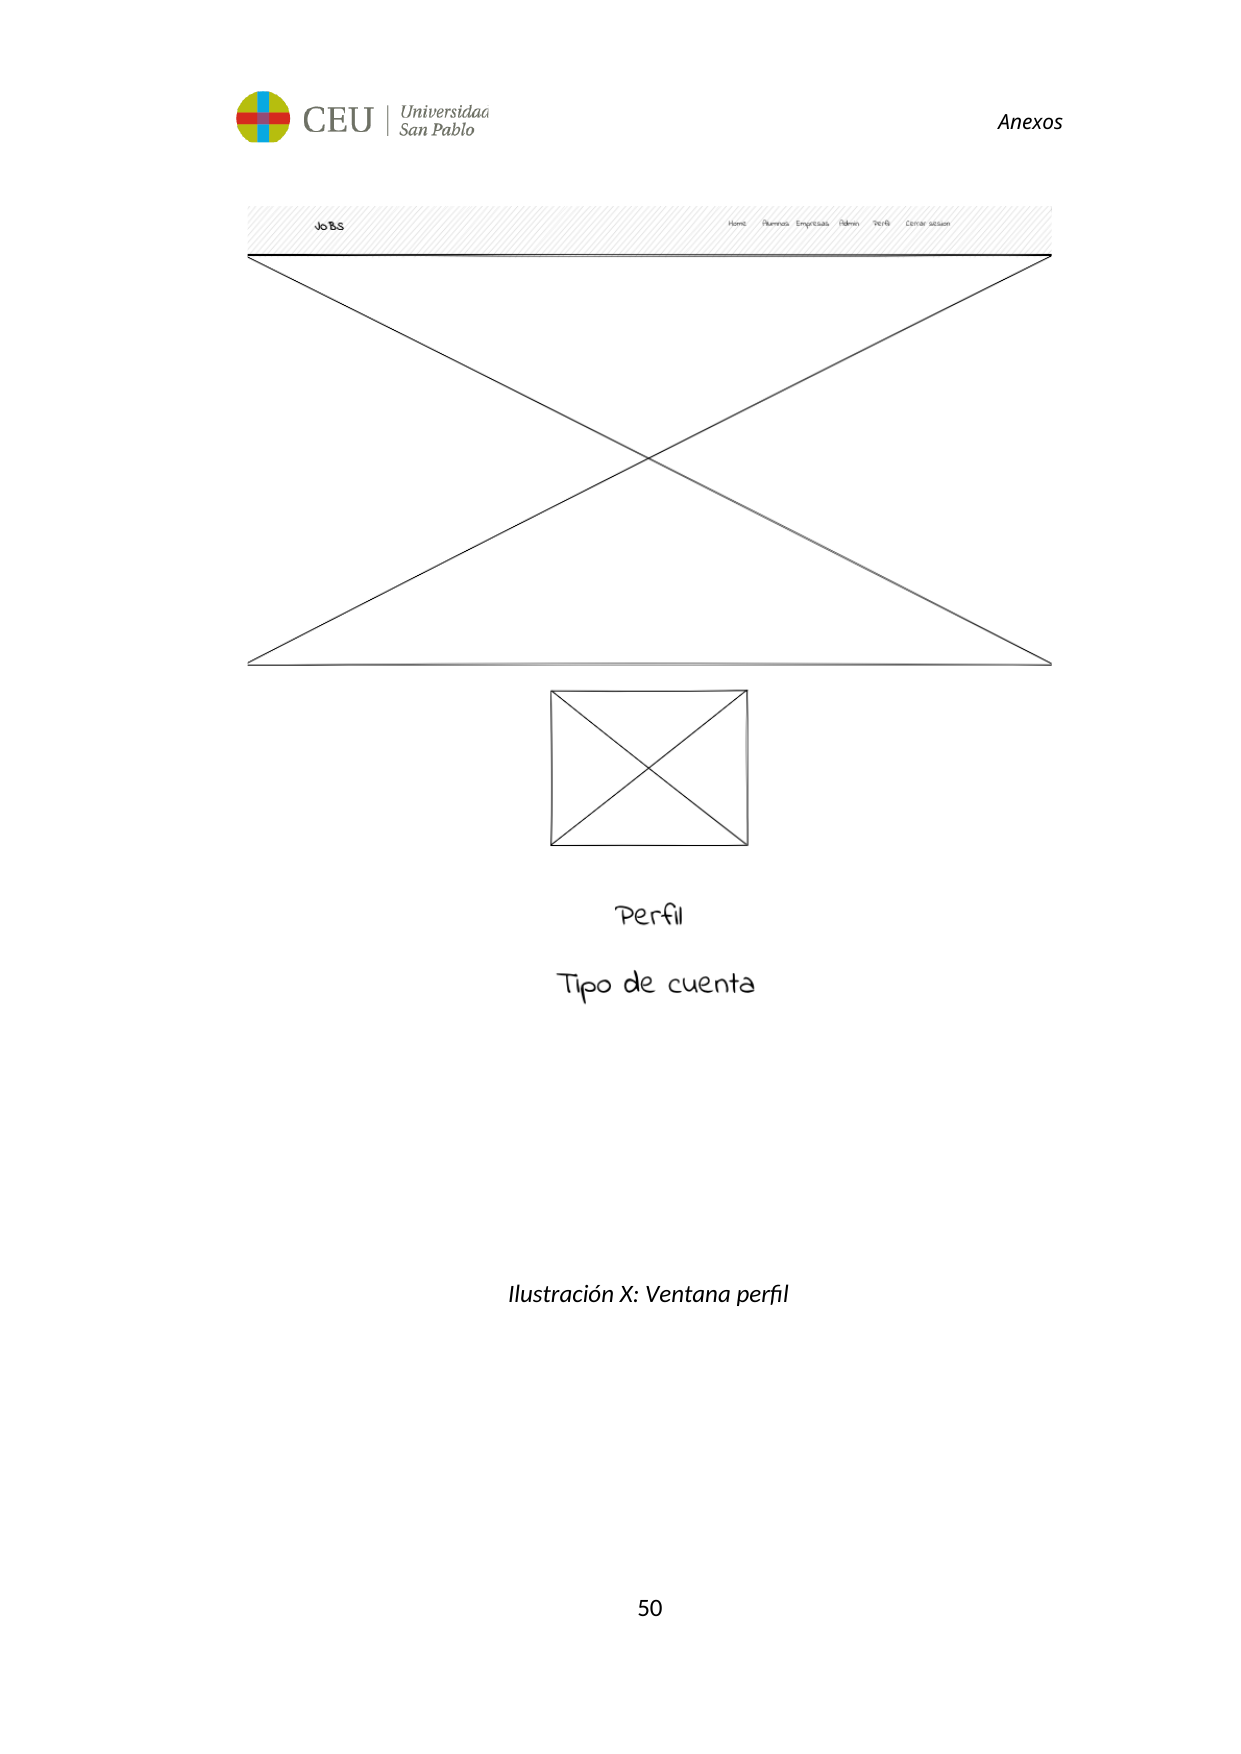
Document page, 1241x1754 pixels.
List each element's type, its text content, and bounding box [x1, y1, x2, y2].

text Ilustración X: Ventana perfil [236, 1278, 1063, 1309]
picture [247, 206, 1052, 1238]
picture [235, 89, 489, 143]
